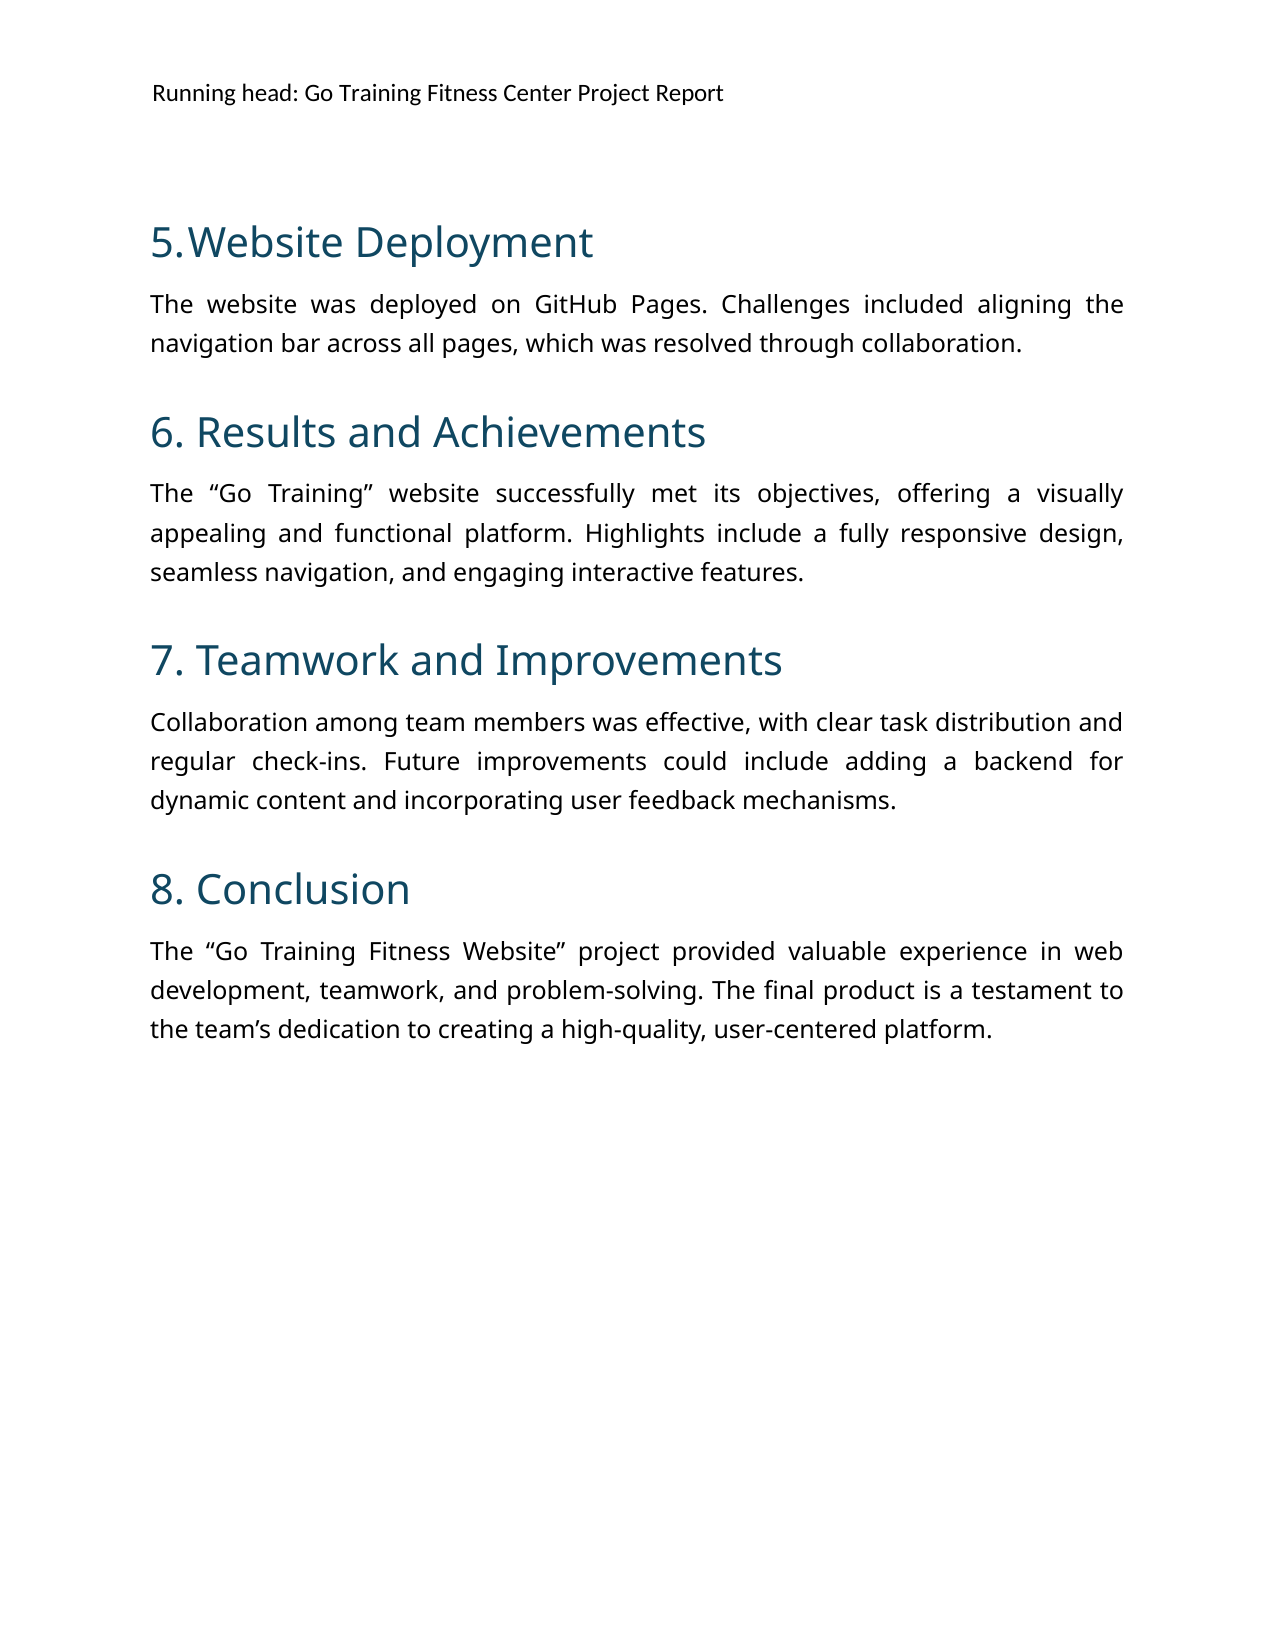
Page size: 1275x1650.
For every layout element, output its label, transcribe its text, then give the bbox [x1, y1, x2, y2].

text Collaboration among team members was effective, with clear task distribution and regular check-ins. Future improvements could include adding a backend for dynamic content and incorporating user feedback mechanisms. [150, 705, 1125, 817]
text The “Go Training” website successfully met its objectives, offering a visually appealing and functional platform. Highlights include a fully responsive design, seamless navigation, and engaging interactive features. [150, 476, 1125, 588]
text The “Go Training Fitness Website” project provided valuable experience in web development, teamwork, and problem-solving. The final product is a testament to the team’s dedication to creating a high-quality, user-centered platform. [150, 933, 1125, 1046]
subtitle 6. Results and Achievements [150, 403, 1125, 459]
subtitle Website Deployment [150, 213, 1125, 270]
text The website was deployed on GitHub Pages. Challenges included aligning the navigation bar across all pages, which was resolved through collaboration. [150, 287, 1125, 360]
subtitle 7. Teamwork and Improvements [150, 631, 1125, 688]
subtitle 8. Conclusion [150, 860, 1125, 916]
